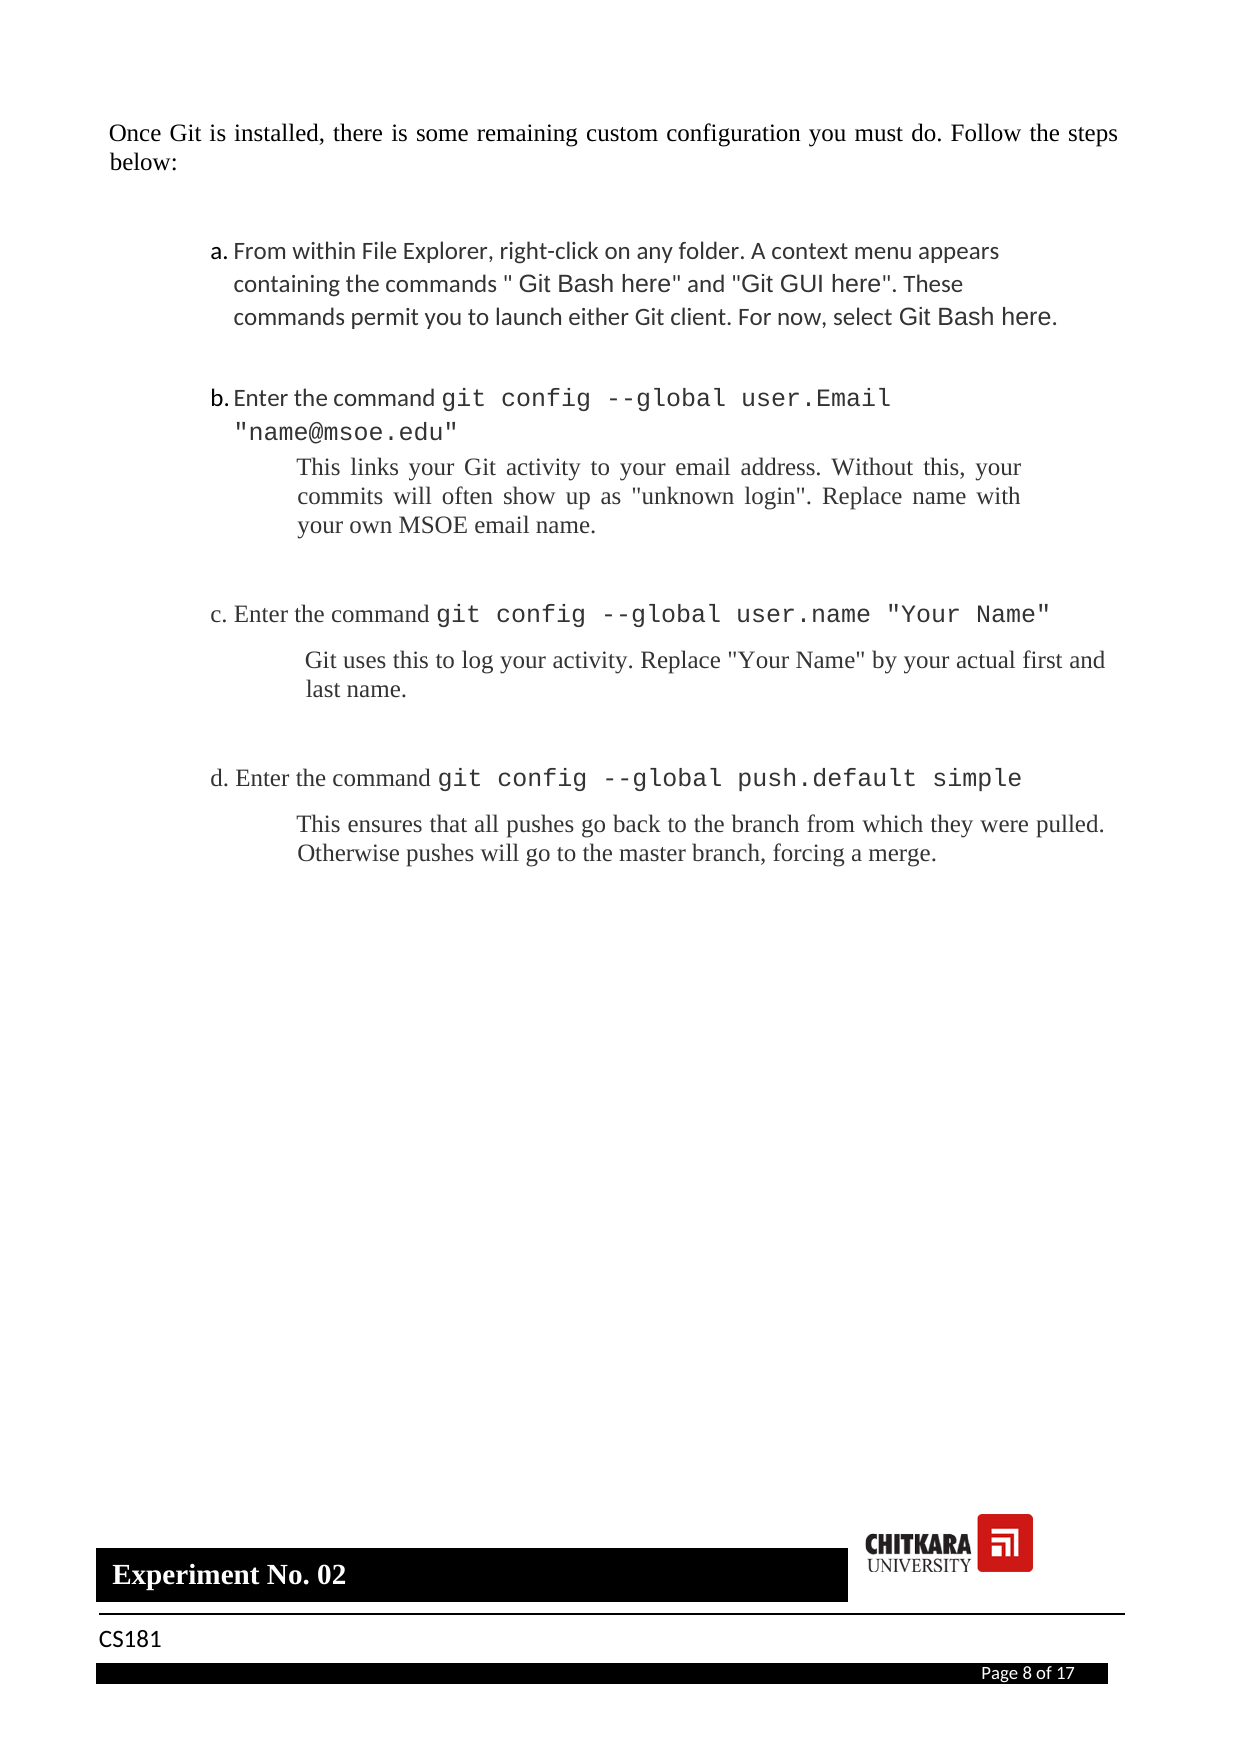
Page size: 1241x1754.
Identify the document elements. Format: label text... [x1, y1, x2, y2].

picture [83, 1618, 1085, 1648]
table_header [96, 1515, 857, 1602]
list Enter the command git config --global user.Email "name@msoe.edu" [210, 382, 1063, 448]
text This links your Git activity to your email address. Without this, your commits will often show up as "unknown login". Replace name with your own MSOE email name. [296, 452, 1022, 538]
picture [865, 1514, 1036, 1573]
text Git uses this to log your activity. Replace "Your Name" by your actual first and last name. [304, 645, 1106, 703]
text d. Enter the command git config --global push.default simple [210, 763, 1146, 794]
text This ensures that all pushes go back to the branch from which they were pulled. Otherwise pushes will go to the master branch, forcing a merge. [296, 809, 1106, 866]
text c. Enter the command git config --global user.name "Your Name" [210, 599, 1146, 630]
text Once Git is installed, there is some remaining custom configuration you must do. Follow the steps below: [108, 118, 1120, 176]
table_header [857, 1515, 1035, 1602]
list From within File Explorer, right-click on any folder. A context menu appears containing the commands " Git Bash here" and "Git GUI here". These commands permit you to launch either Git client. For now, select Git Bash here. [210, 236, 1063, 332]
